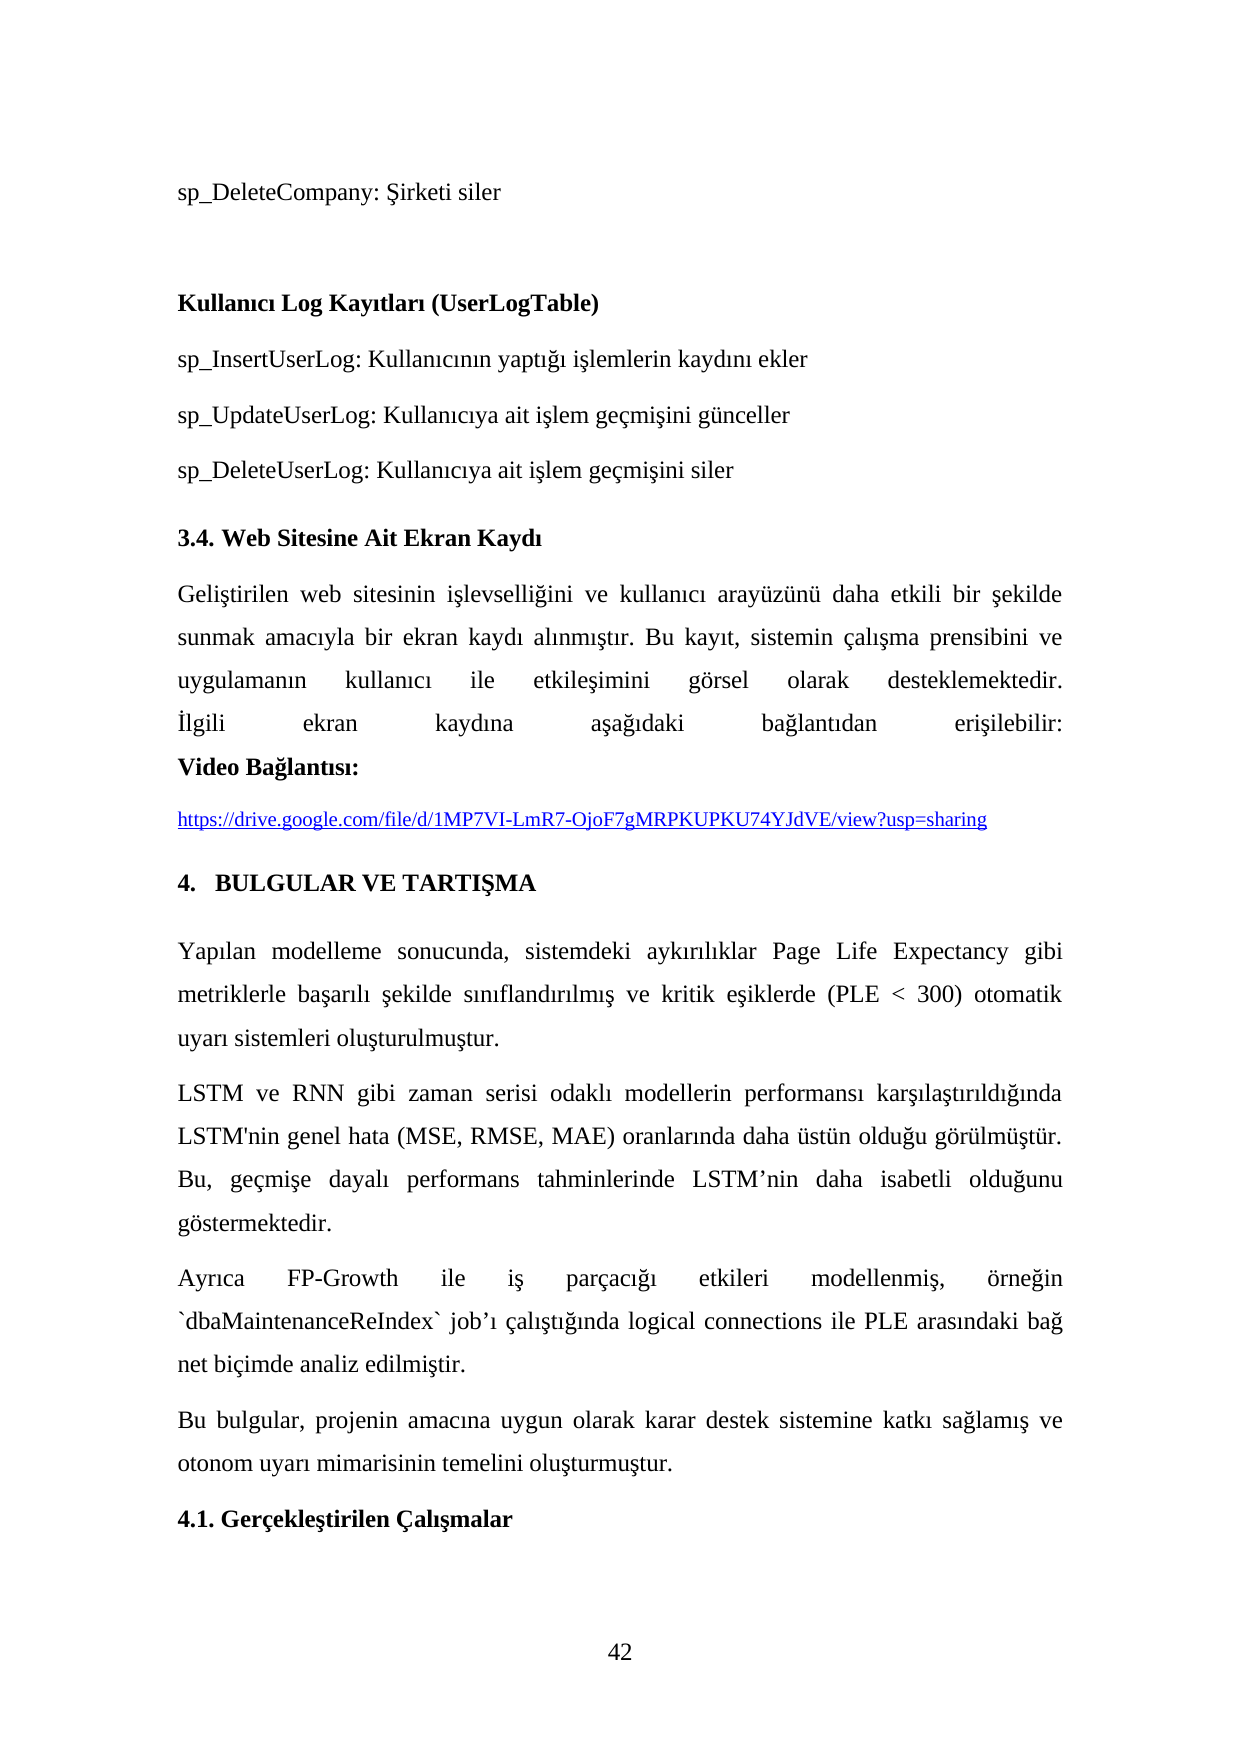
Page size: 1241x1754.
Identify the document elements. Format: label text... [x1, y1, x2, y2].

text sp_UpdateUserLog: Kullanıcıya ait işlem geçmişini günceller [177, 400, 1063, 428]
text Kullanıcı Log Kayıtları (UserLogTable) [177, 288, 1063, 317]
text https://drive.google.com/file/d/1MP7VI-LmR7-OjoF7gMRPKUPKU74YJdVE/view?usp=sharing [177, 807, 1063, 831]
subtitle BULGULAR VE TARTIŞMA [177, 868, 1063, 897]
text LSTM ve RNN gibi zaman serisi odaklı modellerin performansı karşılaştırıldığında LSTM'nin genel hata (MSE, RMSE, MAE) oranlarında daha üstün olduğu görülmüştür. Bu, geçmişe dayalı performans tahminlerinde LSTM’nin daha isabetli olduğunu göstermektedir. [177, 1078, 1063, 1236]
text Yapılan modelleme sonucunda, sistemdeki aykırılıklar Page Life Expectancy gibi metriklerle başarılı şekilde sınıflandırılmış ve kritik eşiklerde (PLE < 300) otomatik uyarı sistemleri oluşturulmuştur. [177, 936, 1063, 1051]
text 4.1. Gerçekleştirilen Çalışmalar [177, 1504, 1063, 1533]
text Bu bulgular, projenin amacına uygun olarak karar destek sistemine katkı sağlamış ve otonom uyarı mimarisinin temelini oluşturmuştur. [177, 1405, 1063, 1477]
text sp_DeleteCompany: Şirketi siler [177, 177, 1063, 206]
subtitle Web Sitesine Ait Ekran Kaydı [177, 523, 1063, 552]
text Geliştirilen web sitesinin işlevselliğini ve kullanıcı arayüzünü daha etkili bir şekilde sunmak amacıyla bir ekran kaydı alınmıştır. Bu kayıt, sistemin çalışma prensibini ve uygulamanın kullanıcı ile etkileşimini görsel olarak desteklemektedir. İlgili ekran kaydına aşağıdaki bağlantıdan erişilebilir: Video Bağlantısı: [177, 579, 1063, 780]
text Ayrıca FP-Growth ile iş parçacığı etkileri modellenmiş, örneğin `dbaMaintenanceReIndex` job’ı çalıştığında logical connections ile PLE arasındaki bağ net biçimde analiz edilmiştir. [177, 1263, 1063, 1378]
text sp_InsertUserLog: Kullanıcının yaptığı işlemlerin kaydını ekler [177, 344, 1063, 373]
text sp_DeleteUserLog: Kullanıcıya ait işlem geçmişini siler [177, 455, 1063, 484]
